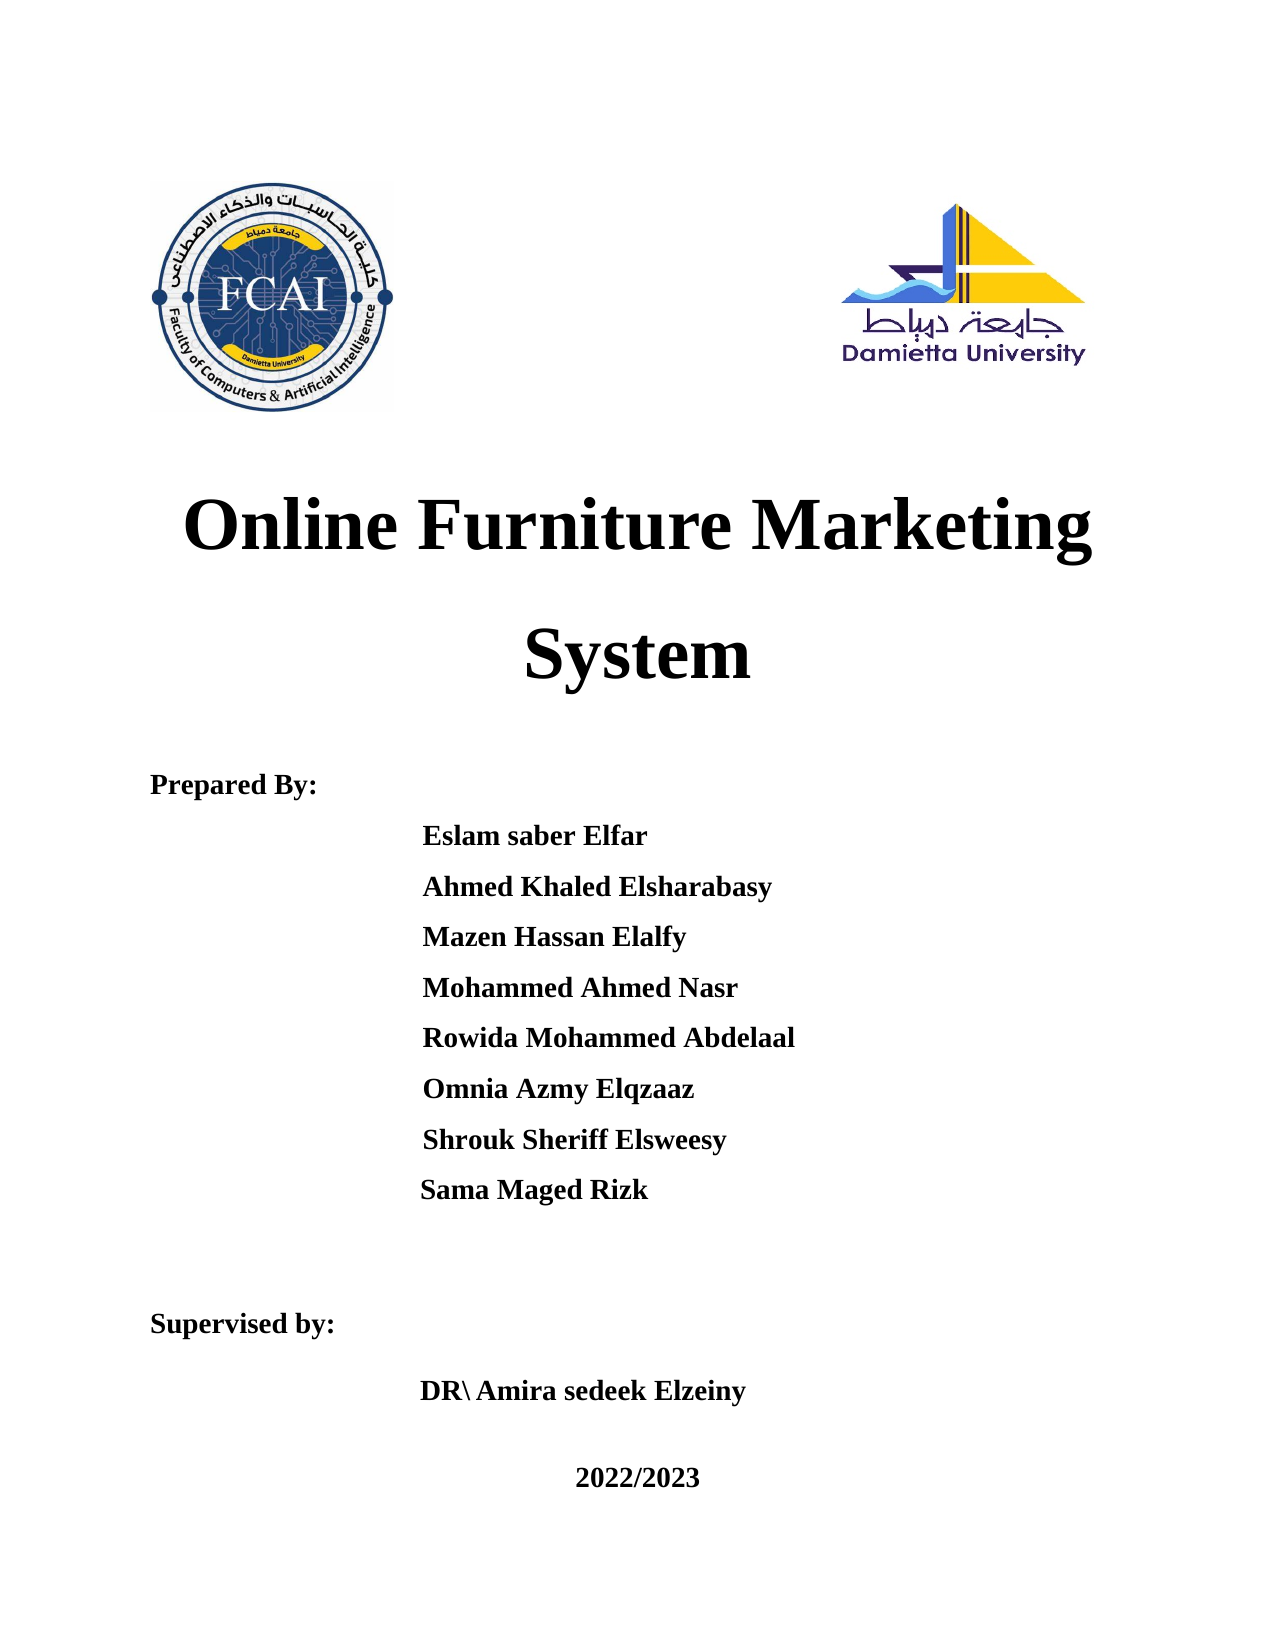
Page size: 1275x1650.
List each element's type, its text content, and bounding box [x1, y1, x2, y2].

text Ahmed Khaled Elsharabasy [160, 869, 1125, 902]
picture [802, 150, 1125, 413]
text Rowida Mohammed Abdelaal [160, 1021, 1125, 1054]
text Shrouk Sheriff Elsweesy [160, 1122, 1125, 1155]
text Supervised by: [150, 1306, 1125, 1339]
text Online Furniture Marketing System [150, 479, 1125, 695]
text DR\ Amira sedeek Elzeiny [150, 1373, 1125, 1407]
text Omnia Azmy Elqzaaz [160, 1071, 1125, 1105]
text Mohammed Ahmed Nasr [160, 970, 1125, 1003]
text Prepared By: [150, 767, 1125, 801]
text Mazen Hassan Elalfy [160, 919, 1125, 953]
text Eslam saber Elfar [160, 818, 1125, 852]
text Sama Maged Rizk [150, 1172, 1125, 1206]
text 2022/2023 [150, 1460, 1125, 1494]
